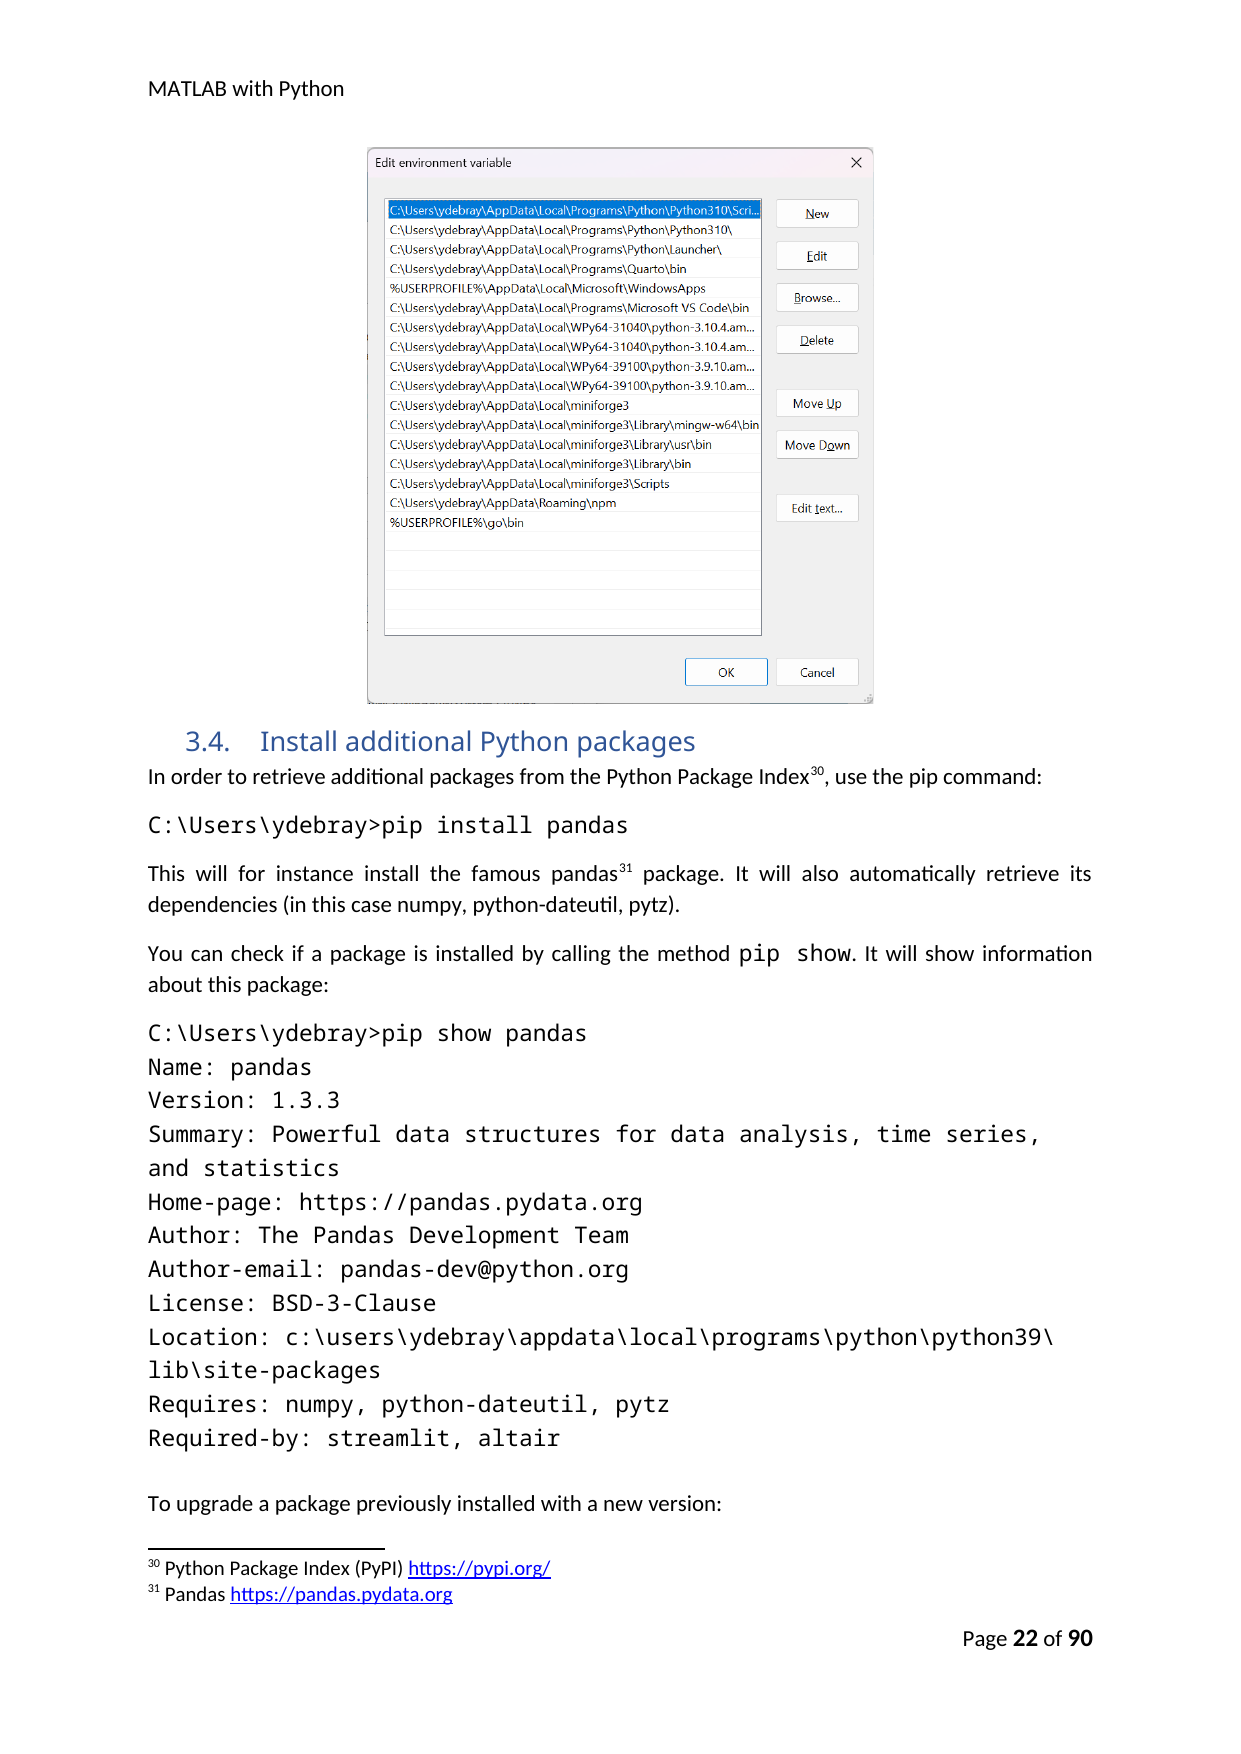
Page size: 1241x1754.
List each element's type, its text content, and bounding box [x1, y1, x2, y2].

text C:\Users\ydebray>pip show pandas [148, 1017, 1093, 1048]
text Required-by: streamlit, altair [148, 1422, 1093, 1453]
picture [367, 147, 874, 704]
text License: BSD-3-Clause [148, 1287, 1093, 1318]
text Requires: numpy, python-dateutil, pytz [148, 1388, 1093, 1419]
text Name: pandas [148, 1051, 1093, 1082]
text You can check if a package is installed by calling the method pip show. It will show information about this package: [148, 937, 1093, 998]
subtitle Install additional Python packages [185, 722, 1093, 759]
text C:\Users\ydebray>pip install pandas [148, 809, 1093, 840]
text In order to retrieve additional packages from the Python Package Index, use the pip command: [148, 762, 1093, 790]
text Version: 1.3.3 [148, 1084, 1093, 1116]
text Home-page: https://pandas.pydata.org [148, 1186, 1093, 1217]
text Author-email: pandas-dev@python.org [148, 1253, 1093, 1284]
text Summary: Powerful data structures for data analysis, time series, and statistics [148, 1118, 1093, 1183]
text Author: The Pandas Development Team [148, 1219, 1093, 1251]
text Location: c:\users\ydebray\appdata\local\programs\python\python39\lib\site-packages [148, 1321, 1093, 1386]
text This will for instance install the famous pandas package. It will also automatically retrieve its dependencies (in this case numpy, python-dateutil, pytz). [148, 859, 1093, 918]
text To upgrade a package previously installed with a new version: [148, 1489, 1093, 1517]
